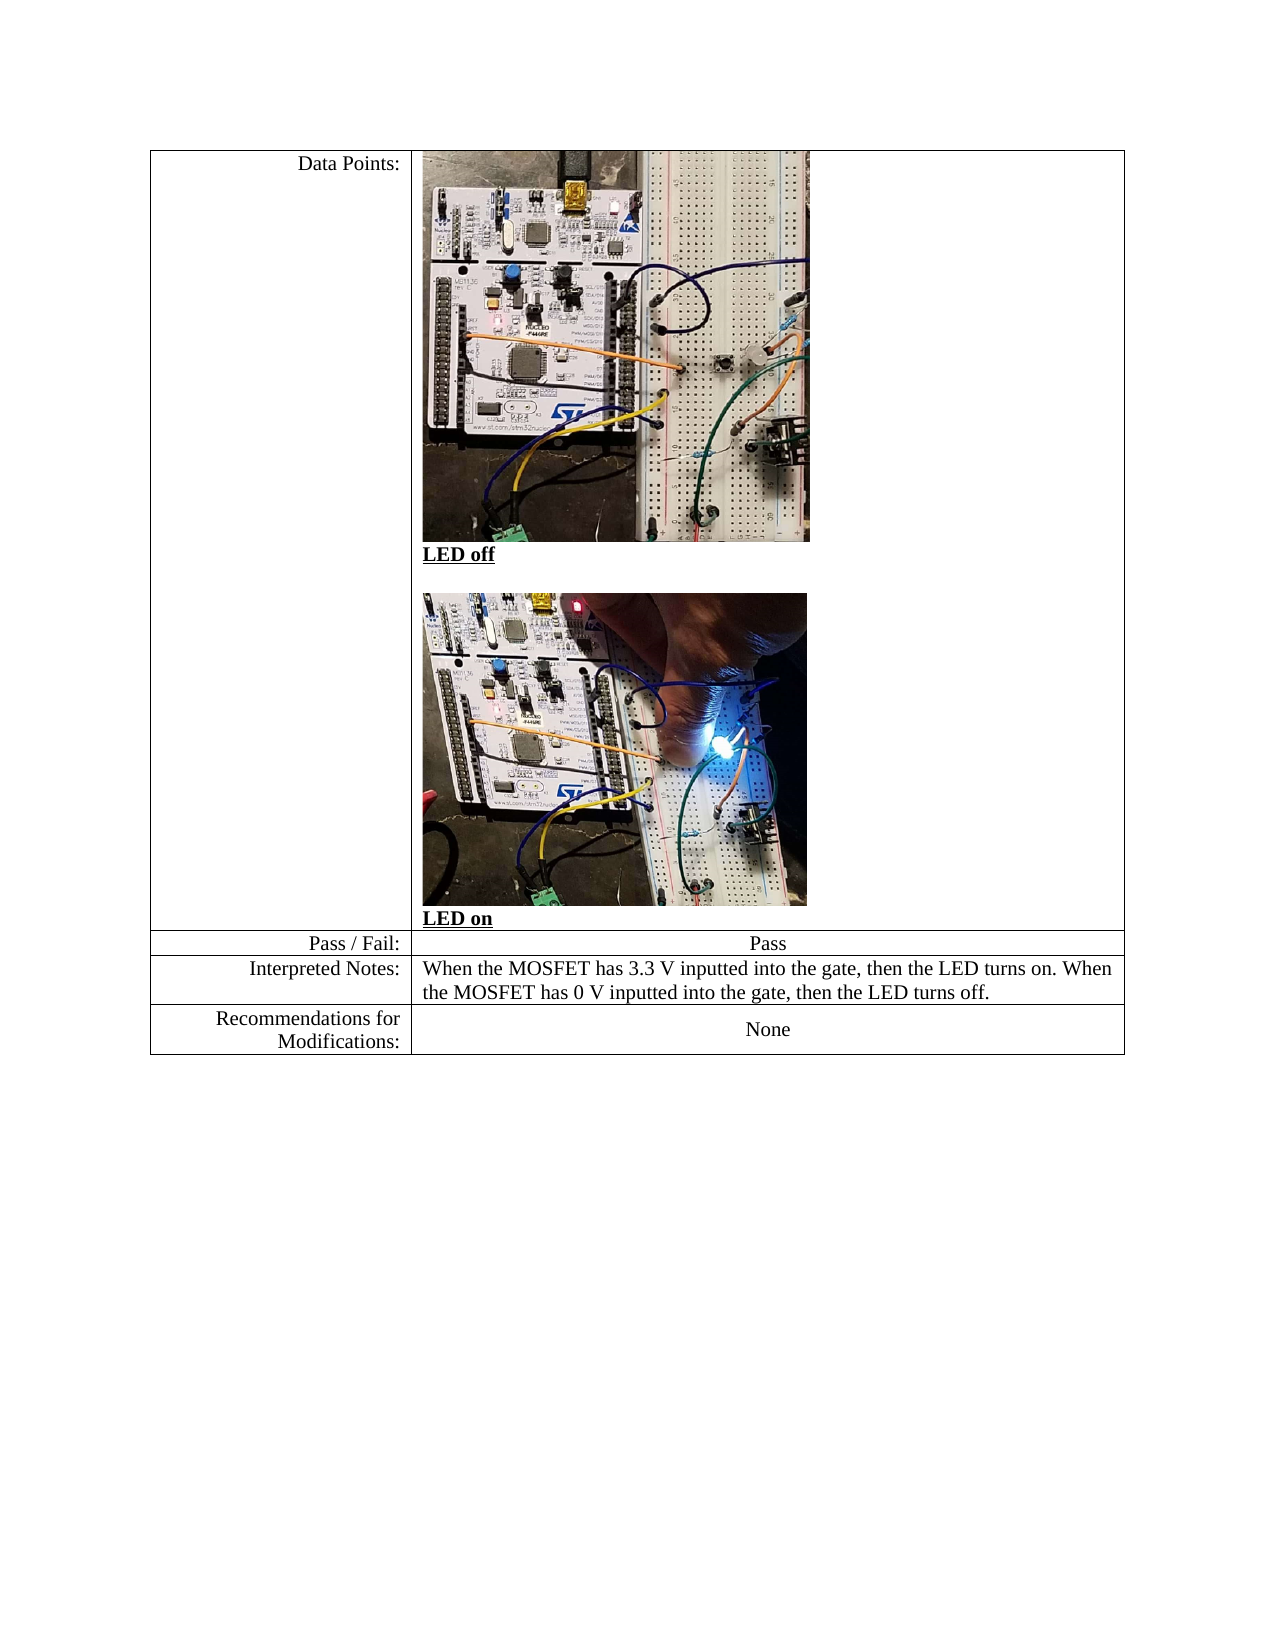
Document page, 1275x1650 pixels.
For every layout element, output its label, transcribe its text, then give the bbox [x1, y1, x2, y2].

table_cell Interpreted Notes: [151, 956, 411, 1004]
table_cell LED off LED on [412, 151, 1124, 930]
table_cell When the MOSFET has 3.3 V inputted into the gate, then the LED turns on. When the MOSFET has 0 V inputted into the gate, then the LED turns off. [412, 956, 1124, 1004]
picture [422, 589, 807, 906]
table_cell Pass [412, 931, 1124, 955]
picture [422, 151, 811, 542]
table_cell Recommendations for Modifications: [151, 1005, 411, 1053]
table_cell Pass / Fail: [151, 931, 411, 955]
table_cell Data Points: [151, 151, 411, 930]
table_cell None [412, 1005, 1124, 1053]
